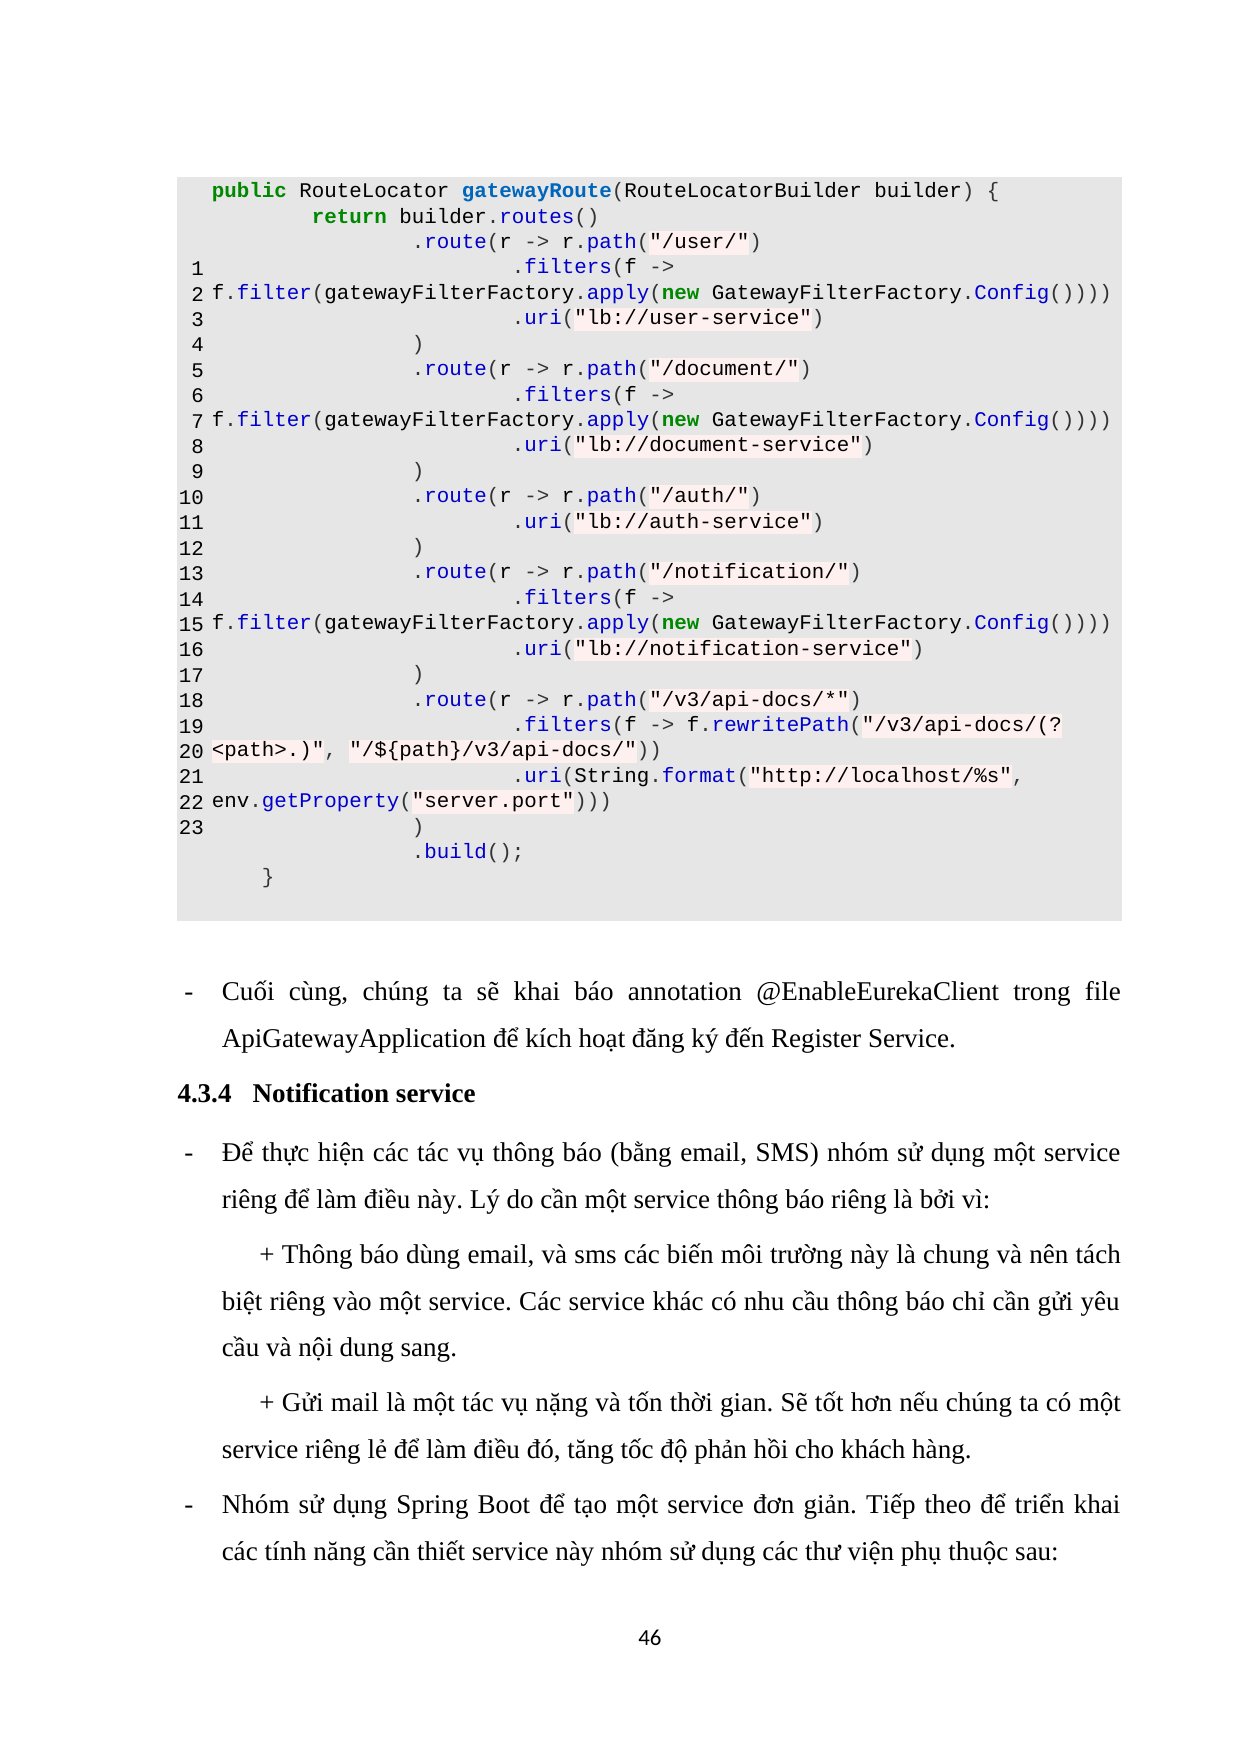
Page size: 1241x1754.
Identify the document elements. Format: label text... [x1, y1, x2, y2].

table_header public RouteLocator gatewayRoute(RouteLocatorBuilder builder) { return builder.routes() .route(r -> r.path("/user/") .filters(f -> f.filter(gatewayFilterFactory.apply(new GatewayFilterFactory.Config()))) .uri("lb://user-service") ) .route(r -> r.path("/document/") .filters(f -> f.filter(gatewayFilterFactory.apply(new GatewayFilterFactory.Config()))) .uri("lb://document-service") ) .route(r -> r.path("/auth/") .uri("lb://auth-service") ) .route(r -> r.path("/notification/") .filters(f -> f.filter(gatewayFilterFactory.apply(new GatewayFilterFactory.Config()))) .uri("lb://notification-service") ) .route(r -> r.path("/v3/api-docs/*") .filters(f -> f.rewritePath("/v3/api-docs/(?<path>.)", "/${path}/v3/api-docs/")) .uri(String.format("http://localhost/%s", env.getProperty("server.port"))) ) .build(); } [210, 177, 1122, 921]
subtitle Notification service [177, 1077, 1122, 1108]
table_header 1 2 3 4 5 6 7 8 9 10 11 12 13 14 15 16 17 18 19 20 21 22 23 [177, 177, 210, 921]
text + Gửi mail là một tác vụ nặng và tốn thời gian. Sẽ tốt hơn nếu chúng ta có một service riêng lẻ để làm điều đó, tăng tốc độ phản hồi cho khách hàng. [222, 1386, 1122, 1464]
text + Thông báo dùng email, và sms các biến môi trường này là chung và nên tách biệt riêng vào một service. Các service khác có nhu cầu thông báo chỉ cần gửi yêu cầu và nội dung sang. [222, 1238, 1122, 1362]
list Nhóm sử dụng Spring Boot để tạo một service đơn giản. Tiếp theo để triển khai các tính năng cần thiết service này nhóm sử dụng các thư viện phụ thuộc sau: [184, 1488, 1122, 1566]
list Để thực hiện các tác vụ thông báo (bằng email, SMS) nhóm sử dụng một service riêng để làm điều này. Lý do cần một service thông báo riêng là bởi vì: [184, 1136, 1122, 1214]
list Cuối cùng, chúng ta sẽ khai báo annotation @EnableEurekaClient trong file ApiGatewayApplication để kích hoạt đăng ký đến Register Service. [184, 976, 1122, 1053]
